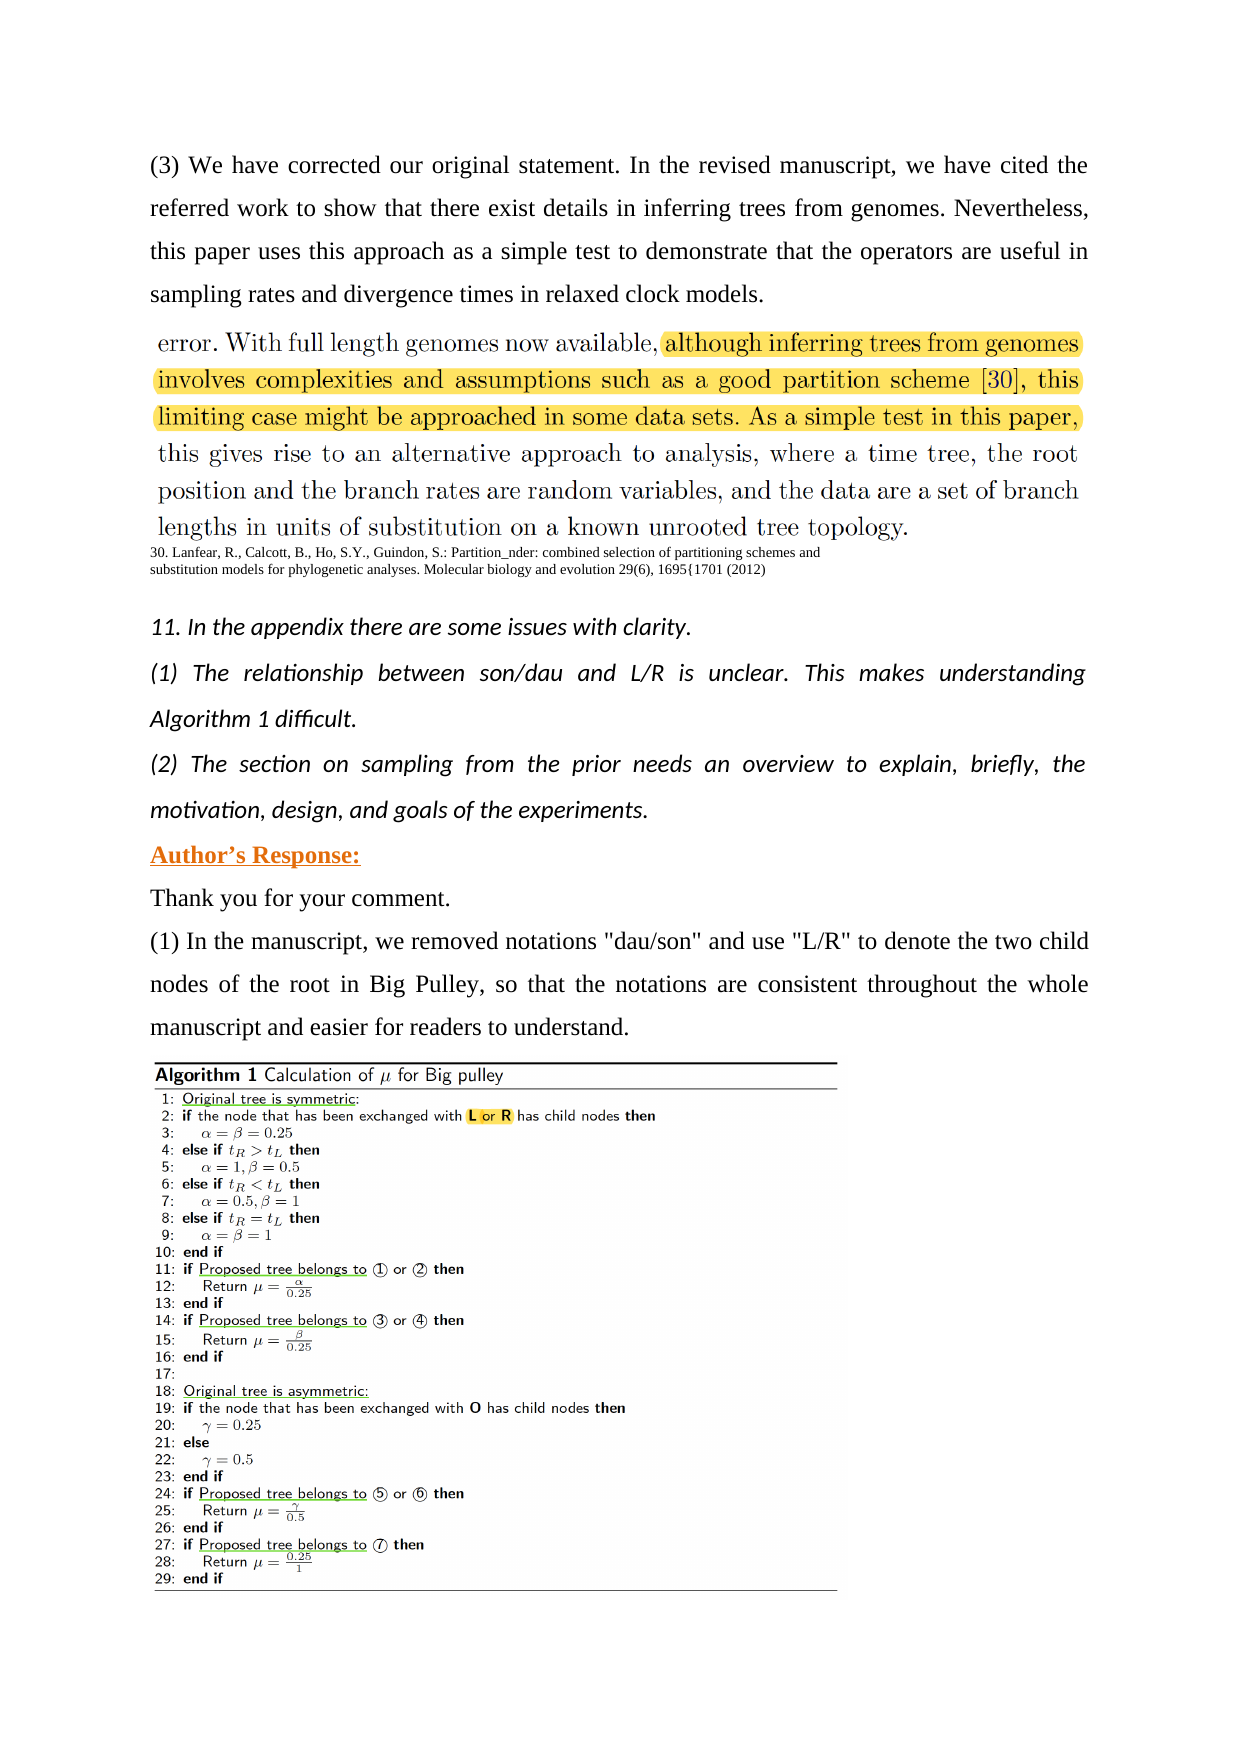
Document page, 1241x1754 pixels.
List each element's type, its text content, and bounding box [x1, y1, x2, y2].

text substitution models for phylogenetic analyses. Molecular biology and evolution 29(6), 1695{1701 (2012) [150, 561, 1090, 578]
text (3) We have corrected our original statement. In the revised manuscript, we have cited the referred work to show that there exist details in inferring trees from genomes. Nevertheless, this paper uses this approach as a simple test to demonstrate that the operators are useful in sampling rates and divergence times in relaxed clock models. [150, 150, 1090, 308]
picture [150, 1055, 848, 1600]
text 11. In the appendix there are some issues with clarity. [150, 611, 1090, 642]
text 30. Lanfear, R., Calcott, B., Ho, S.Y., Guindon, S.: Partition_nder: combined selection of partitioning schemes and [150, 545, 1090, 561]
text (1) The relationship between son/dau and L/R is unclear. This makes understanding Algorithm 1 difficult. [150, 657, 1090, 733]
text (2) The section on sampling from the prior needs an overview to explain, briefly, the motivation, design, and goals of the experiments. [150, 748, 1090, 825]
text Author’s Response: [150, 840, 1090, 869]
picture [150, 322, 1090, 545]
text Thank you for your comment. [150, 883, 1090, 912]
text (1) In the manuscript, we removed notations "dau/son" and use "L/R" to denote the two child nodes of the root in Big Pulley, so that the notations are consistent throughout the whole manuscript and easier for readers to understand. [150, 926, 1090, 1041]
